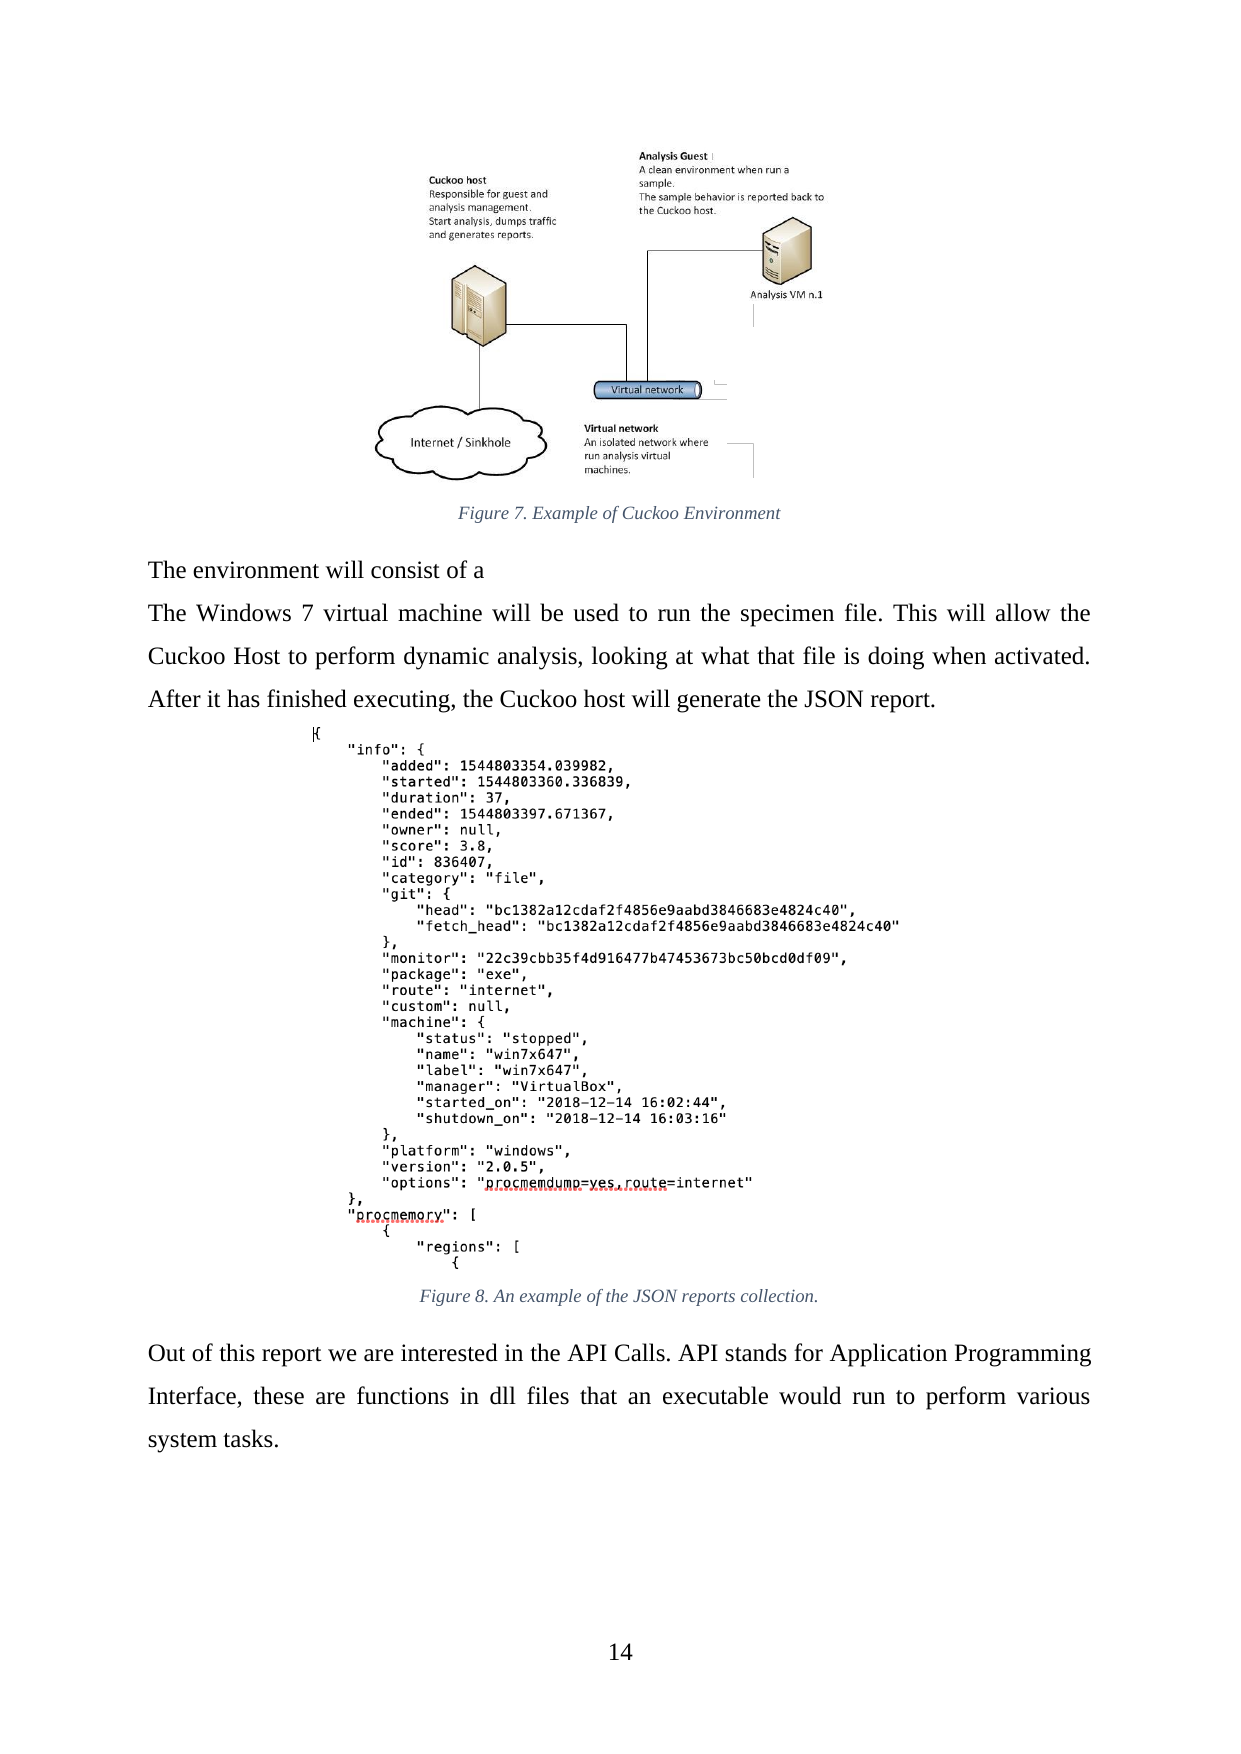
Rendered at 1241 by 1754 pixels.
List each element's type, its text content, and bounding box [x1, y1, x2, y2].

text The Windows 7 virtual machine will be used to run the specimen file. This will allow the Cuckoo Host to perform dynamic analysis, looking at what that file is doing when activated. After it has finished executing, the Cuckoo host will generate the JSON report. [148, 598, 1092, 713]
text The environment will consist of a [148, 555, 1092, 584]
picture [309, 727, 932, 1271]
picture [341, 147, 899, 488]
text Figure 7. Example of Cuckoo Environment [148, 502, 1092, 523]
text Out of this report we are interested in the API Calls. API stands for Application Programming Interface, these are functions in dll files that an executable would run to perform various system tasks. [148, 1338, 1092, 1453]
text Figure 8. An example of the JSON reports collection. [148, 1285, 1092, 1307]
